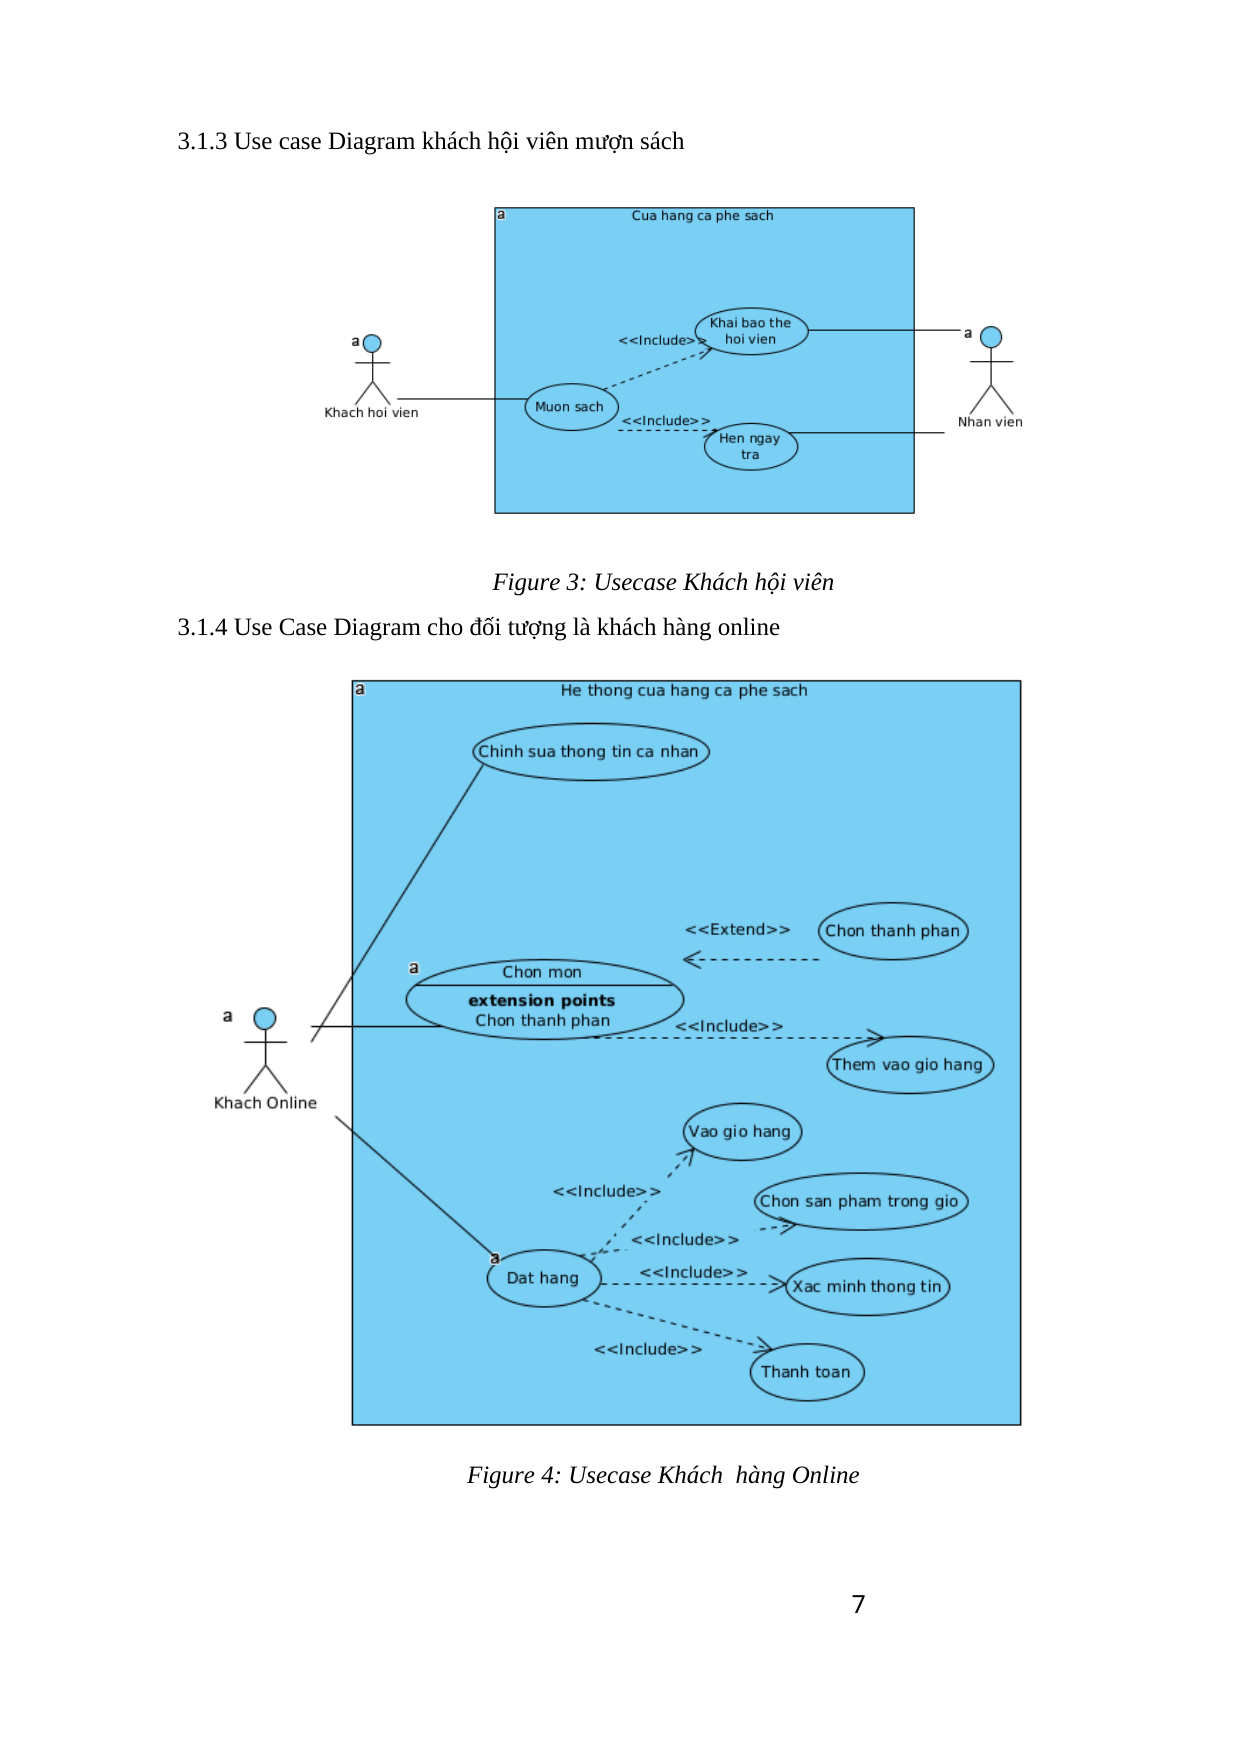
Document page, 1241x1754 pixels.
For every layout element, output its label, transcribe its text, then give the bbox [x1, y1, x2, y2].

picture [177, 649, 1060, 1443]
subtitle 3.1.3 Use case Diagram khách hội viên mượn sách [177, 126, 1152, 155]
picture [293, 163, 1035, 550]
list Figure 3: Usecase Khách hội viên [177, 567, 1152, 596]
text Figure 4: Usecase Khách hàng Online [177, 1460, 1152, 1489]
subtitle 3.1.4 Use Case Diagram cho đối tượng là khách hàng online [177, 612, 1152, 641]
